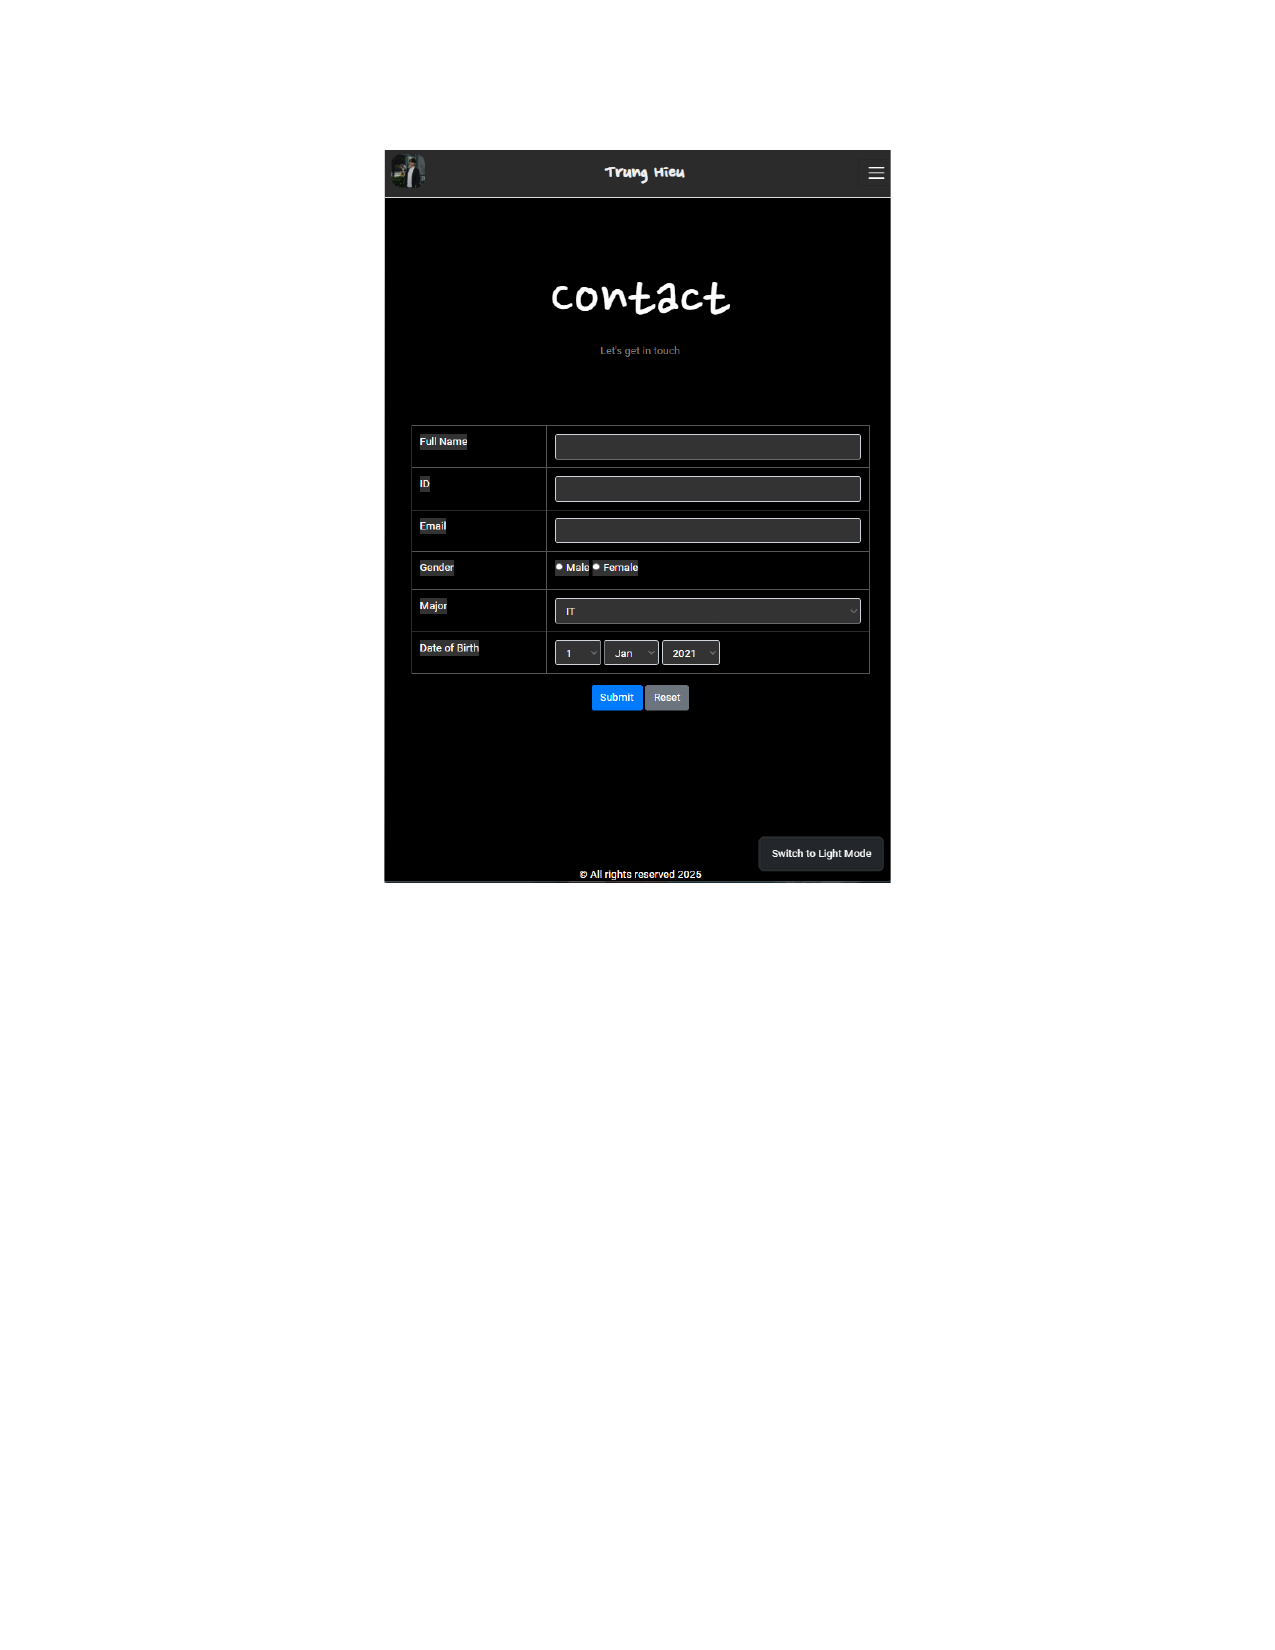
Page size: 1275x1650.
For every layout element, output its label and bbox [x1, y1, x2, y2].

picture [384, 150, 891, 883]
